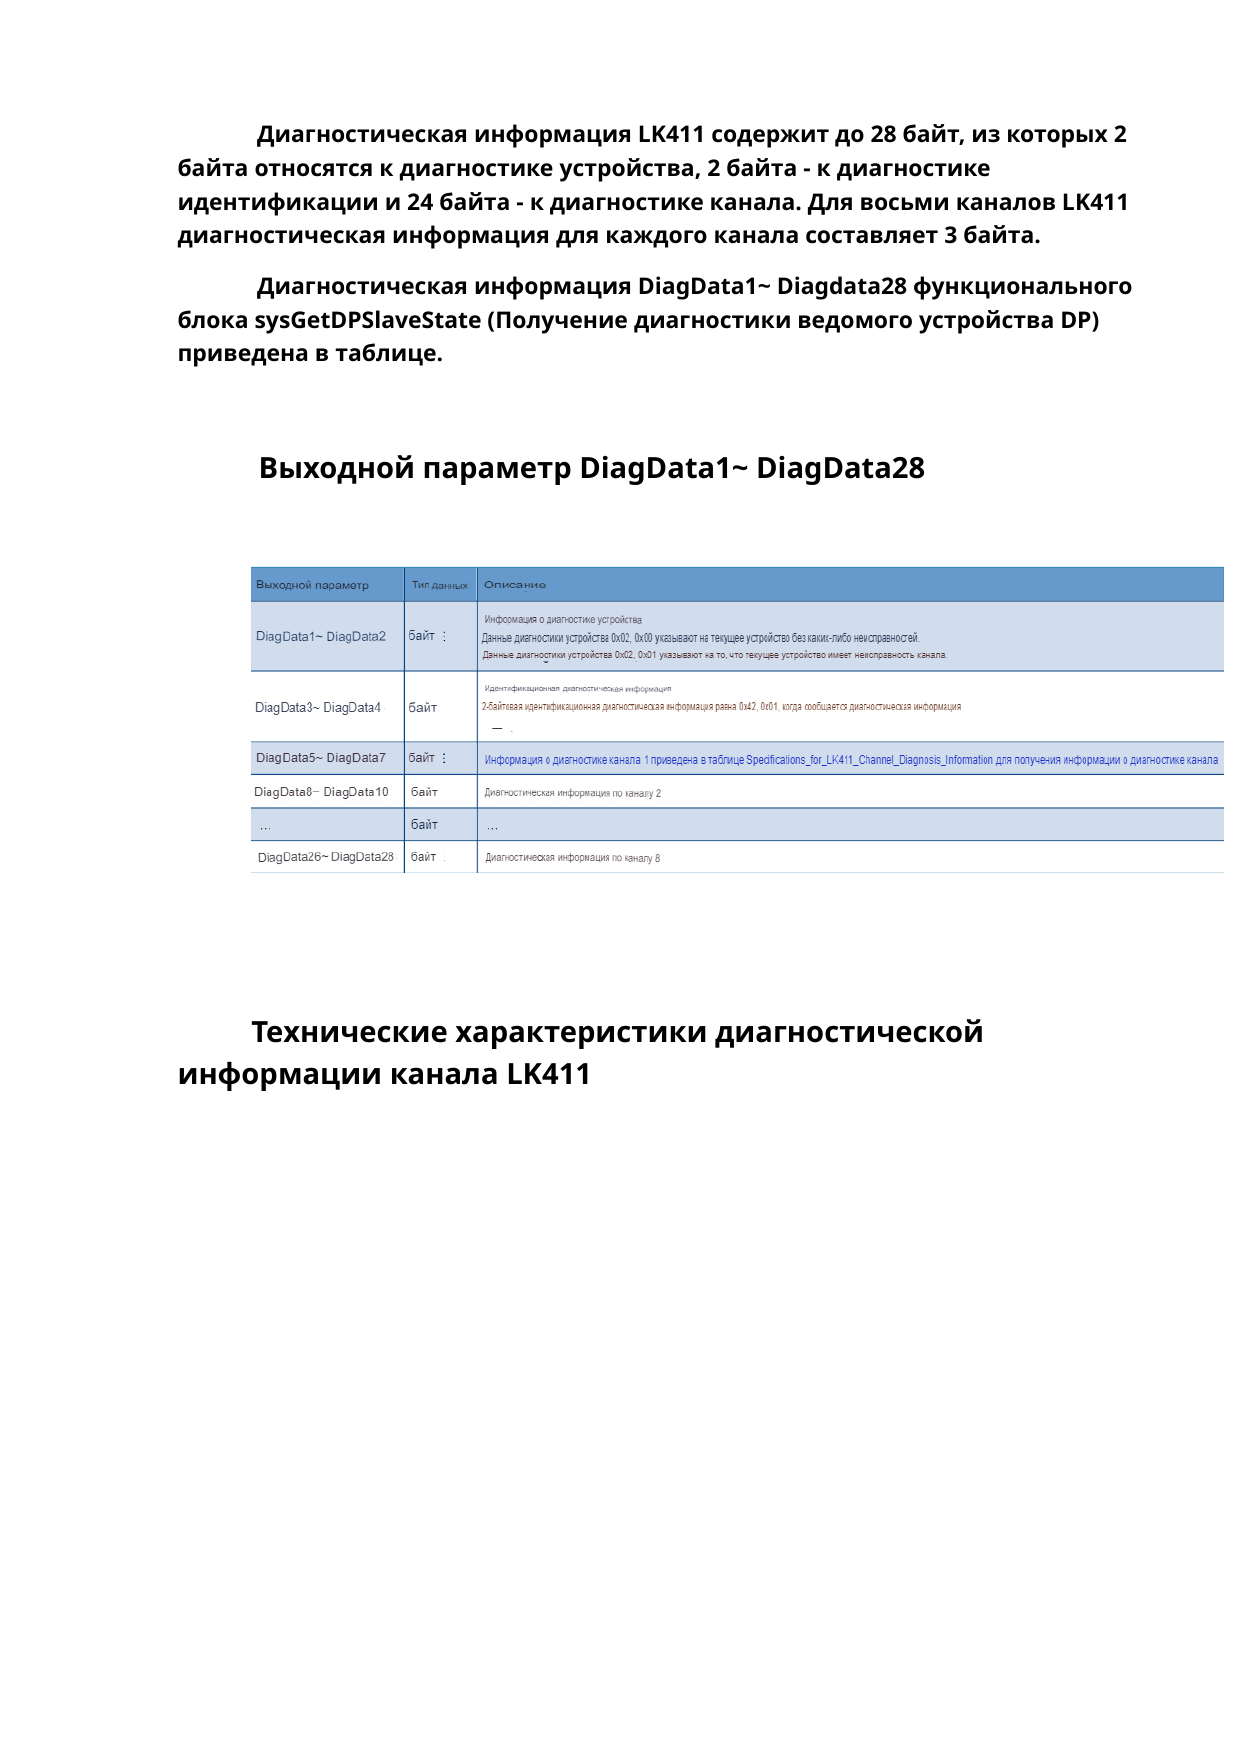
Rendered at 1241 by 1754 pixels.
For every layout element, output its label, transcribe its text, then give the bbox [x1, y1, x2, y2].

text Технические характеристики диагностической информации канала LK411 [177, 1011, 1152, 1093]
text Выходной параметр DiagData1~ DiagData28 [177, 447, 1152, 487]
text Диагностическая информация DiagData1~ Diagdata28 функционального блока sysGetDPSlaveState (Получение диагностики ведомого устройства DP) приведена в таблице. [177, 270, 1152, 368]
picture [251, 566, 1224, 873]
text Диагностическая информация LK411 содержит до 28 байт, из которых 2 байта относятся к диагностике устройства, 2 байта - к диагностике идентификации и 24 байта - к диагностике канала. Для восьми каналов LK411 диагностическая информация для каждого канала составляет 3 байта. [177, 118, 1152, 251]
